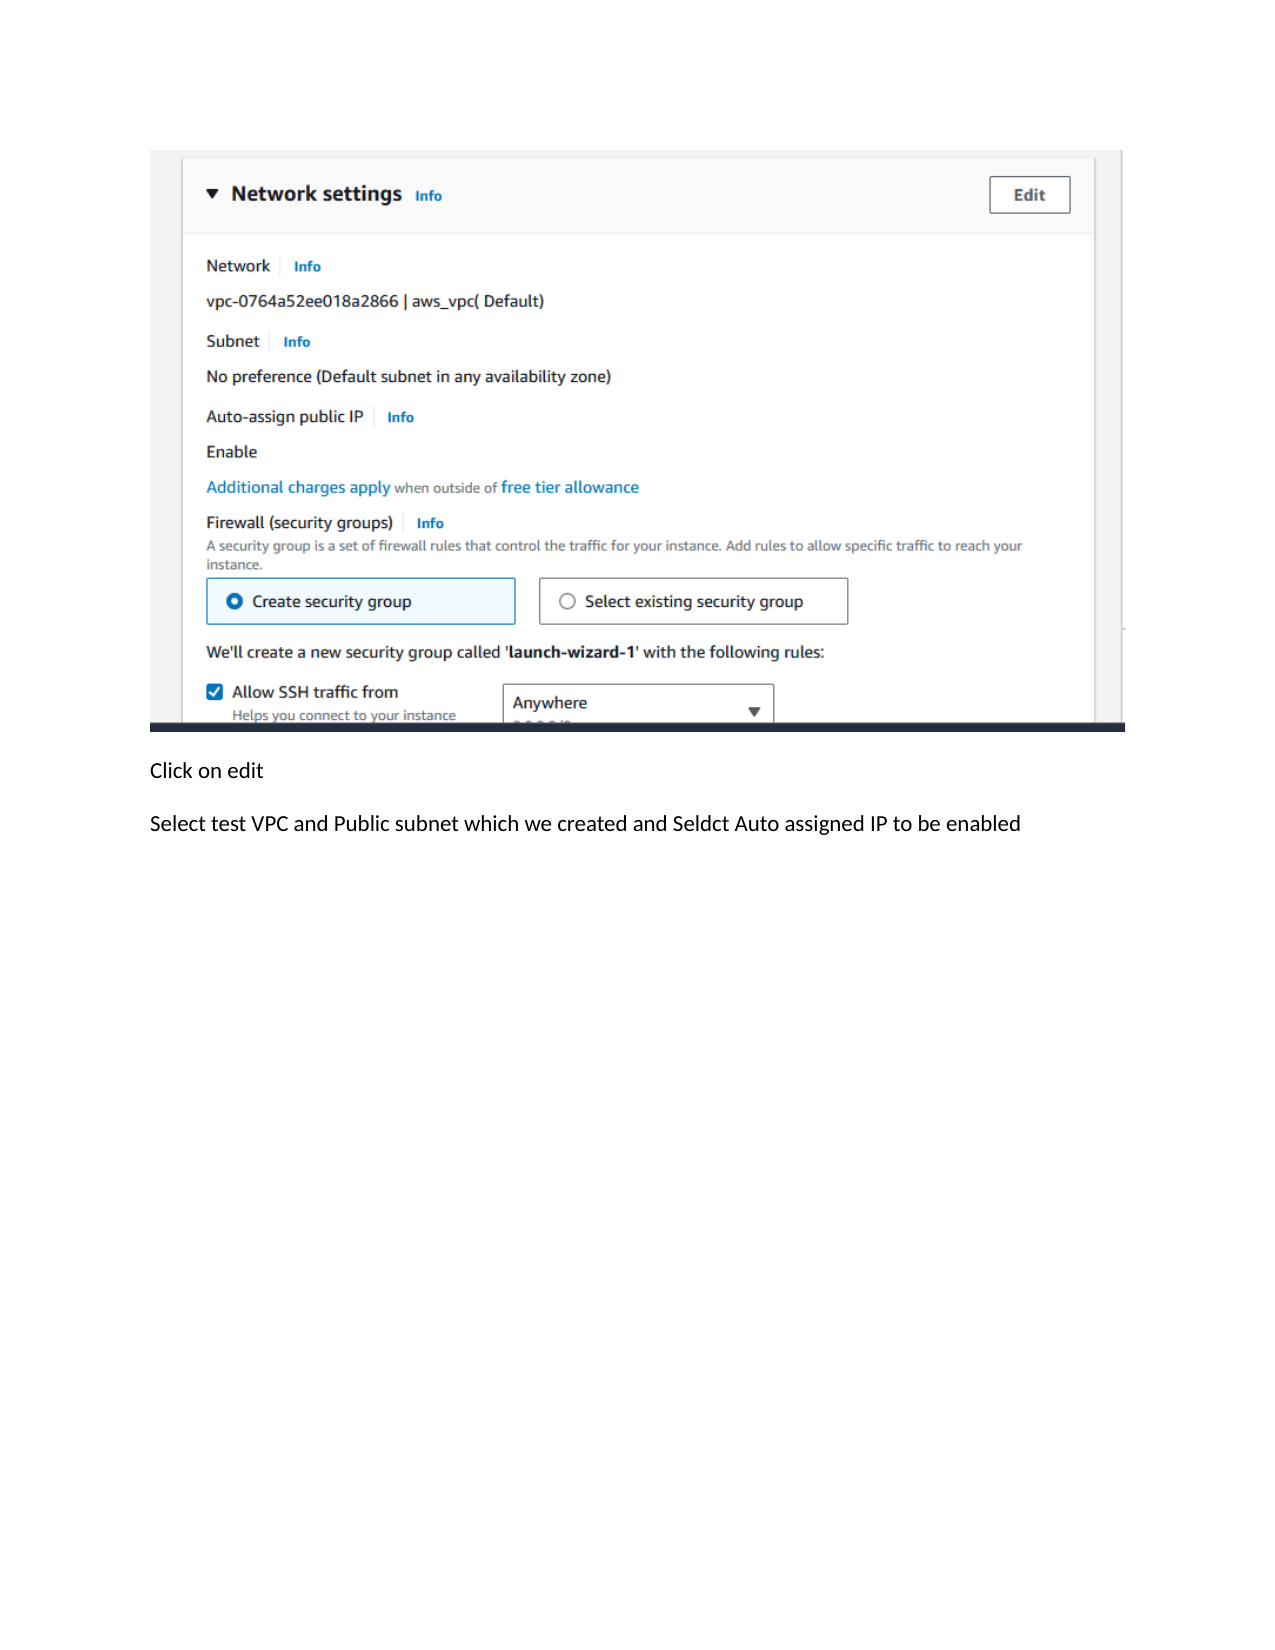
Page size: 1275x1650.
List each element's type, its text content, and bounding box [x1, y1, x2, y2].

text Select test VPC and Public subnet which we created and Seldct Auto assigned IP to be enabled [150, 809, 1125, 837]
picture [150, 150, 1125, 732]
text Click on edit [150, 756, 1125, 784]
